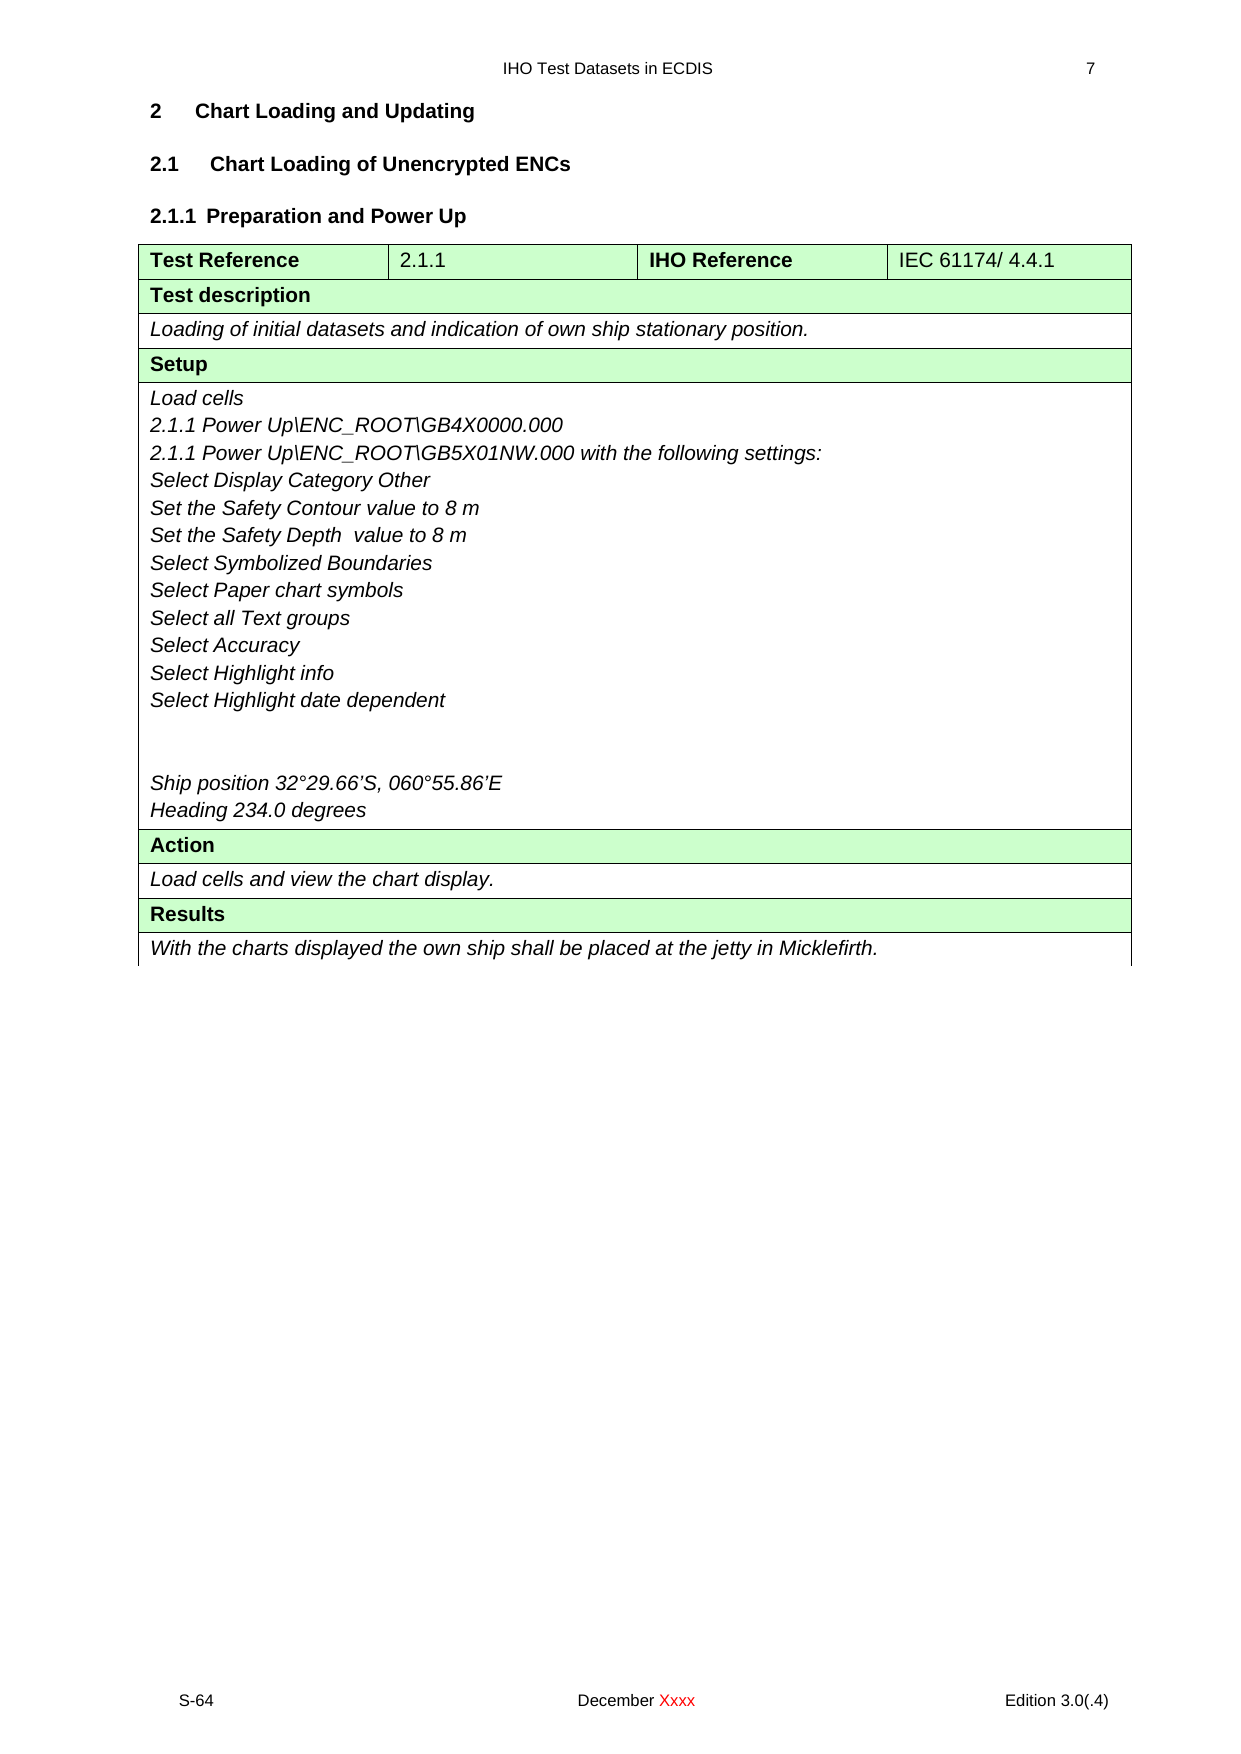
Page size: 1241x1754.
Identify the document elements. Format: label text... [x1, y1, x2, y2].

table_cell Loading of initial datasets and indication of own ship stationary position. [139, 314, 1131, 347]
table_cell Load cells and view the chart display. [139, 864, 1131, 897]
table_cell Action [139, 830, 1131, 863]
table_cell With the charts displayed the own ship shall be placed at the jetty in Micklefirth. [139, 933, 1131, 966]
table_header IHO Reference [638, 245, 887, 279]
table_header IEC 61174/ 4.4.1 [888, 245, 1131, 279]
table_cell Load cells 2.1.1 Power Up\ENC_ROOT\GB4X0000.000 2.1.1 Power Up\ENC_ROOT\GB5X01NW.000 with the following settings: Select Display Category Other Set the Safety Contour value to 8 m Set the Safety Depth value to 8 m Select Symbolized Boundaries Select Paper chart symbols Select all Text groups Select Accuracy Select Highlight info Select Highlight date dependent Ship position 32°29.66’S, 060°55.86’E Heading 234.0 degrees [139, 383, 1131, 829]
subtitle Preparation and Power Up [150, 204, 1137, 228]
table_cell Results [139, 899, 1131, 932]
subtitle Chart Loading and Updating [150, 99, 1137, 123]
table_cell Setup [139, 349, 1131, 382]
table_header Test Reference [139, 245, 388, 279]
subtitle Chart Loading of Unencrypted ENCs [150, 152, 1137, 176]
table_cell Test description [139, 280, 1131, 313]
table_header 2.1.1 [389, 245, 637, 279]
